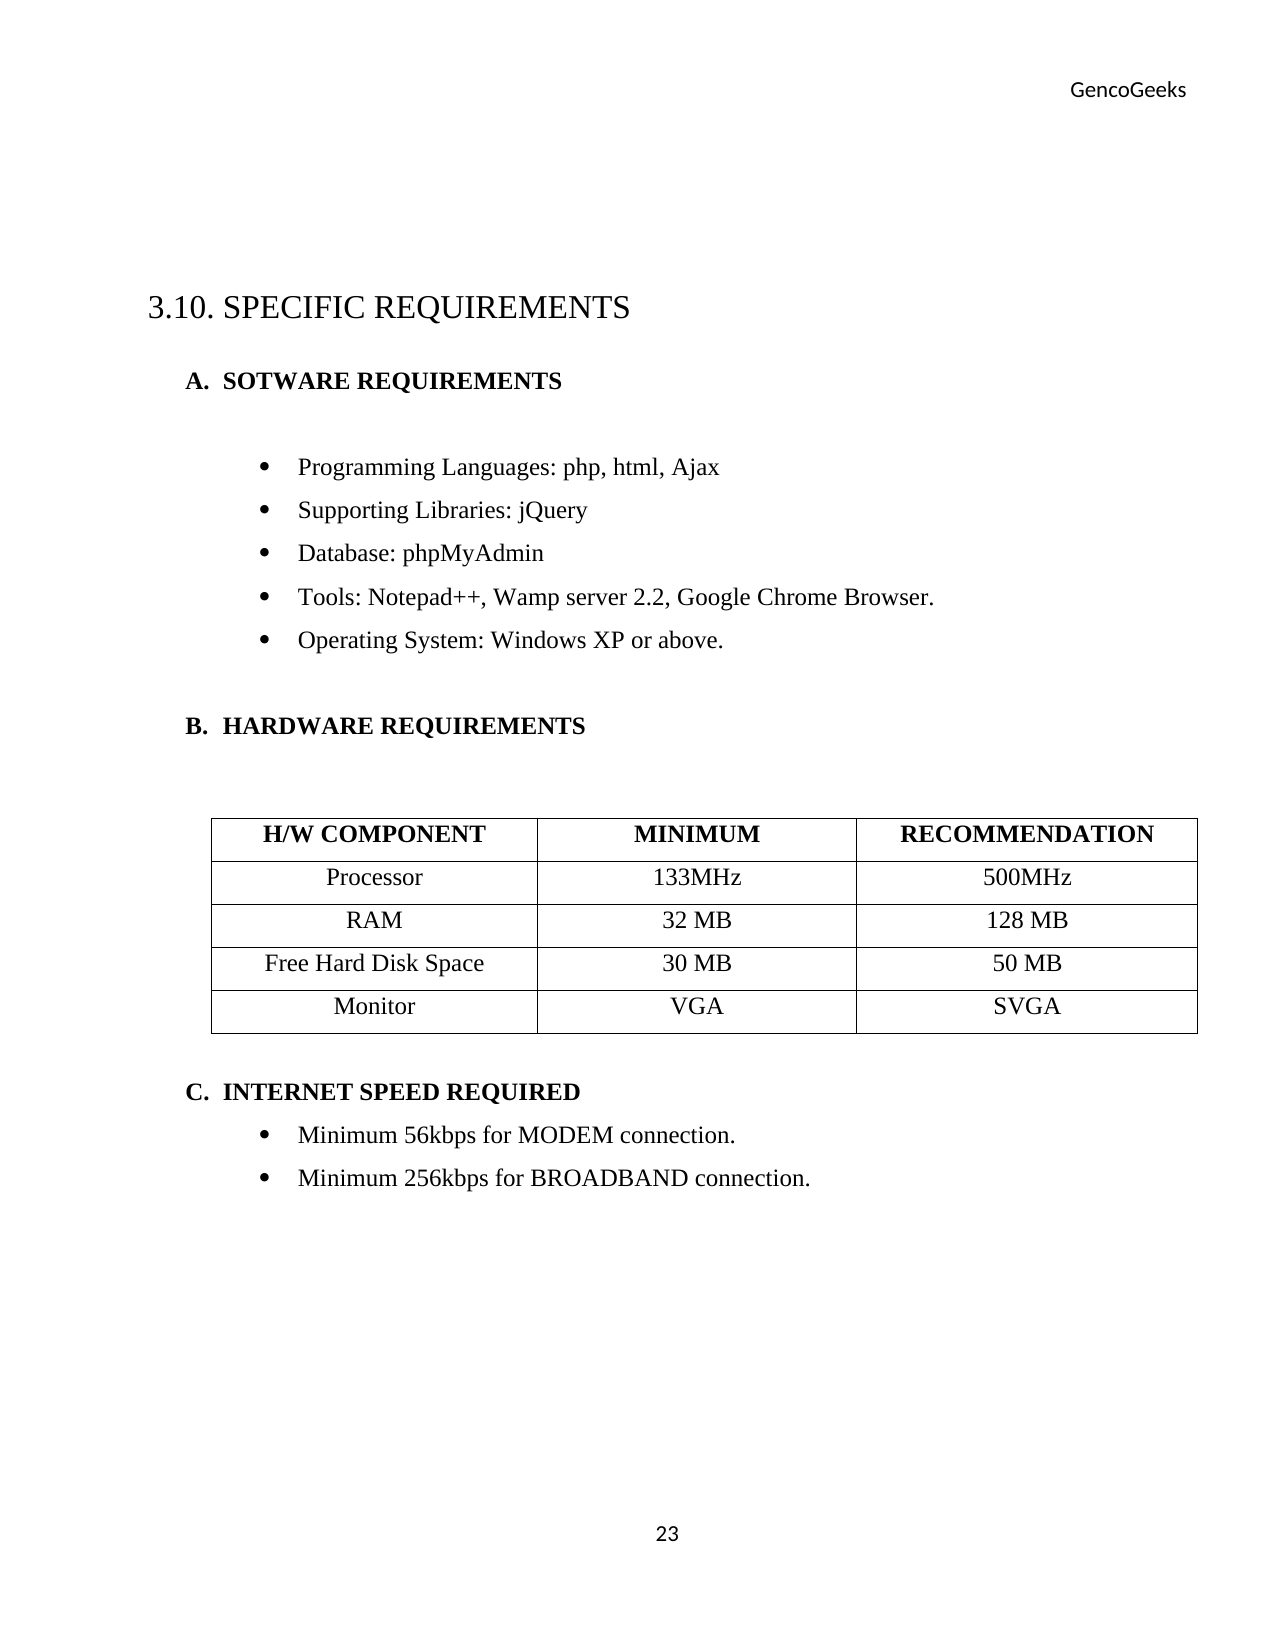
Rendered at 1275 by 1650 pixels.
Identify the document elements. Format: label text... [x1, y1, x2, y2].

list Operating System: Windows XP or above. [260, 625, 1186, 653]
table_cell Free Hard Disk Space [212, 948, 537, 990]
list HARDWARE REQUIREMENTS [185, 711, 1186, 740]
table_cell 32 MB [538, 905, 856, 947]
table_cell Monitor [212, 991, 537, 1033]
table_header MINIMUM [538, 819, 856, 861]
table_cell 30 MB [538, 948, 856, 990]
table_cell SVGA [857, 991, 1197, 1033]
list Tools: Notepad++, Wamp server 2.2, Google Chrome Browser. [260, 582, 1186, 610]
list Minimum 256kbps for BROADBAND connection. [260, 1163, 1186, 1192]
list Minimum 56kbps for MODEM connection. [260, 1120, 1186, 1149]
list INTERNET SPEED REQUIRED [185, 1077, 1186, 1106]
table_header H/W COMPONENT [212, 819, 537, 861]
list Programming Languages: php, html, Ajax [260, 452, 1186, 481]
table_header RECOMMENDATION [857, 819, 1197, 861]
table_cell 128 MB [857, 905, 1197, 947]
text 3.10. SPECIFIC REQUIREMENTS [148, 288, 1186, 326]
table_cell 500MHz [857, 862, 1197, 904]
table_cell 50 MB [857, 948, 1197, 990]
table_cell Processor [212, 862, 537, 904]
list Database: phpMyAdmin [260, 538, 1186, 567]
table_cell VGA [538, 991, 856, 1033]
list SOTWARE REQUIREMENTS [185, 366, 1186, 395]
list Supporting Libraries: jQuery [260, 495, 1186, 524]
table_cell RAM [212, 905, 537, 947]
table_cell 133MHz [538, 862, 856, 904]
